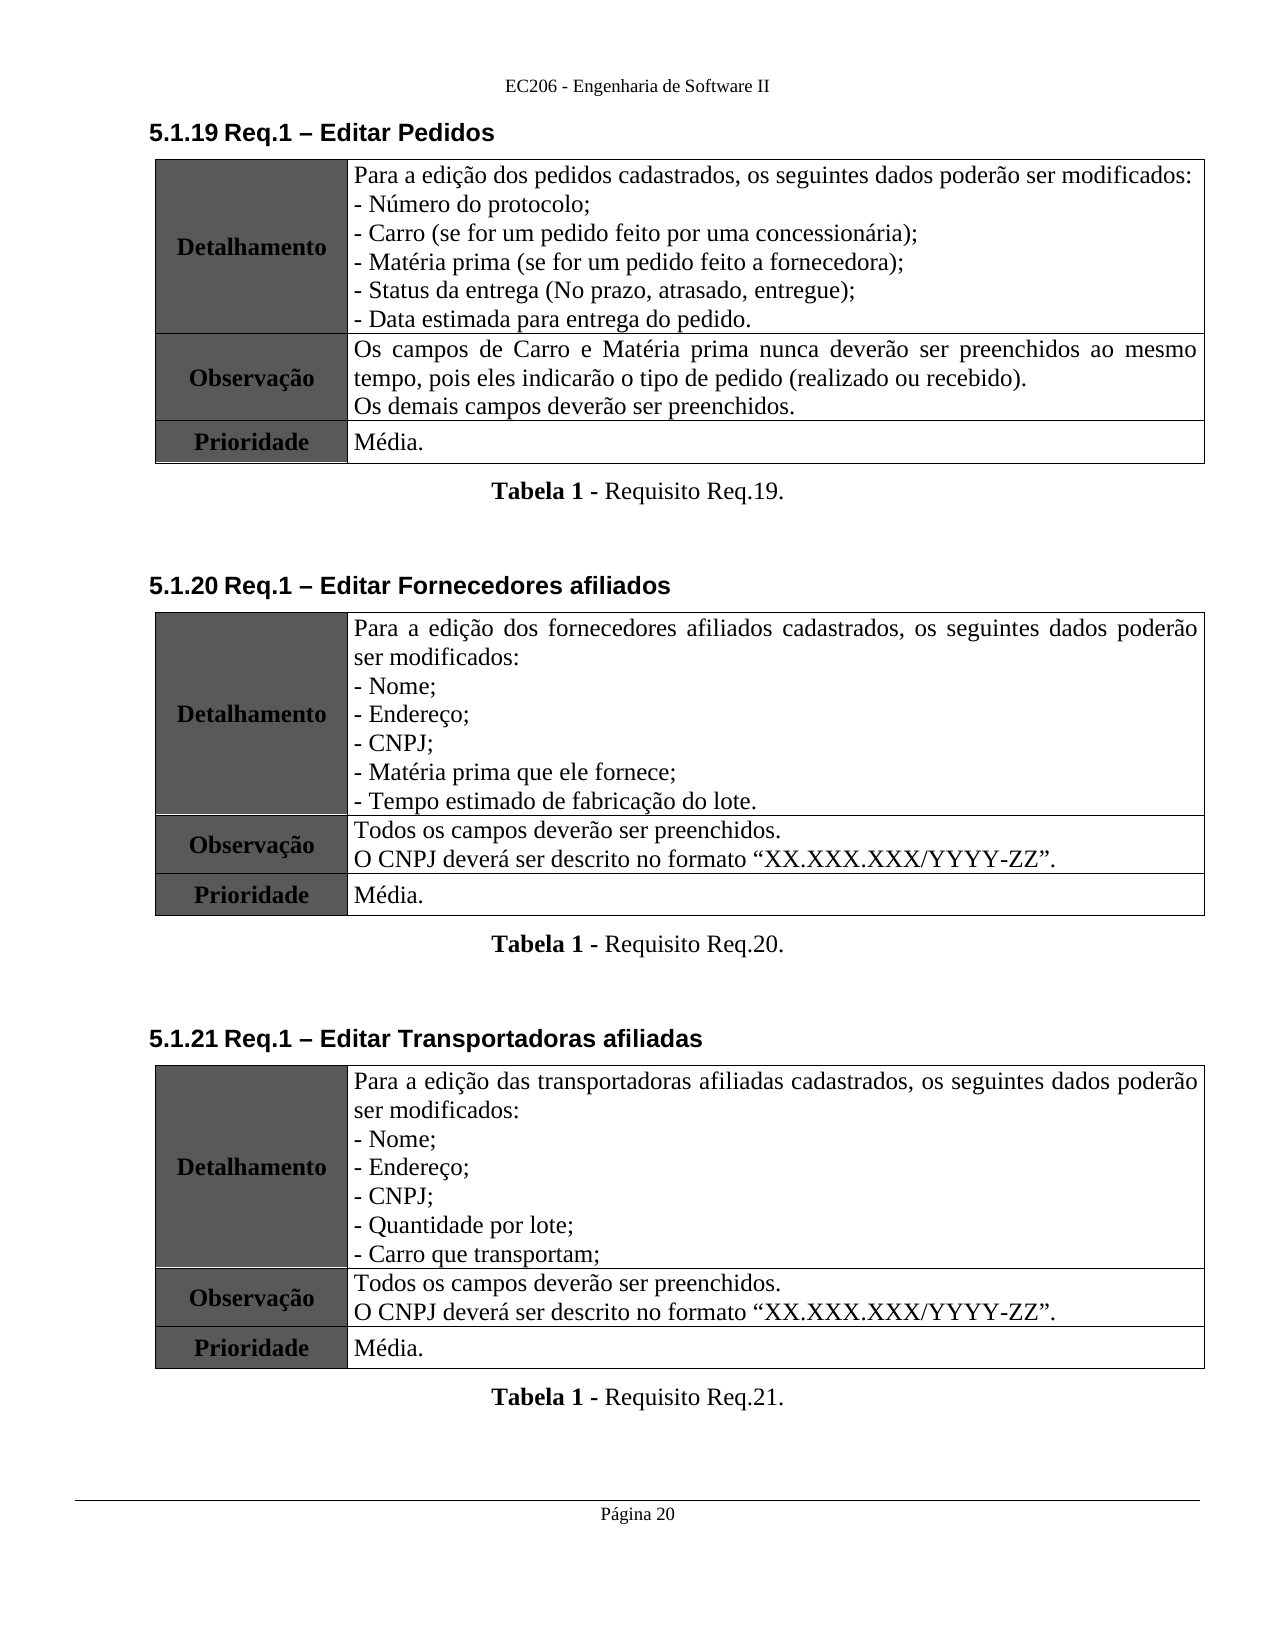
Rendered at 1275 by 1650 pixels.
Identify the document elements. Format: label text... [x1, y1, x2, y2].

table_header Detalhamento [156, 1066, 347, 1267]
table_cell Média. [348, 421, 1204, 462]
table_cell Prioridade [156, 1327, 347, 1368]
table_cell Observação [156, 1269, 347, 1326]
table_cell Todos os campos deverão ser preenchidos. O CNPJ deverá ser descrito no formato “XX.XXX.XXX/YYYY-ZZ”. [348, 1269, 1204, 1326]
table_header Detalhamento [156, 613, 347, 814]
table_cell Os campos de Carro e Matéria prima nunca deverão ser preenchidos ao mesmo tempo, pois eles indicarão o tipo de pedido (realizado ou recebido). Os demais campos deverão ser preenchidos. [348, 334, 1204, 420]
table_cell Média. [348, 874, 1204, 915]
subtitle Req. – Editar Transportadoras afiliadas [149, 1024, 1200, 1053]
table_header Para a edição dos fornecedores afiliados cadastrados, os seguintes dados poderão ser modificados: - Nome; - Endereço; - CNPJ; - Matéria prima que ele fornece; - Tempo estimado de fabricação do lote. [348, 613, 1204, 814]
table_cell Observação [156, 816, 347, 873]
text Tabela 19 - Requisito Req.19. [75, 476, 1200, 505]
text Tabela 20 - Requisito Req.20. [75, 929, 1200, 958]
table_header Para a edição dos pedidos cadastrados, os seguintes dados poderão ser modificados: - Número do protocolo; - Carro (se for um pedido feito por uma concessionária); - Matéria prima (se for um pedido feito a fornecedora); - Status da entrega (No prazo, atrasado, entregue); - Data estimada para entrega do pedido. [348, 160, 1204, 333]
table_cell Todos os campos deverão ser preenchidos. O CNPJ deverá ser descrito no formato “XX.XXX.XXX/YYYY-ZZ”. [348, 816, 1204, 873]
text Tabela 21 - Requisito Req.21. [75, 1382, 1200, 1411]
table_header Para a edição das transportadoras afiliadas cadastrados, os seguintes dados poderão ser modificados: - Nome; - Endereço; - CNPJ; - Quantidade por lote; - Carro que transportam; [348, 1066, 1204, 1267]
subtitle Req. – Editar Fornecedores afiliados [149, 571, 1200, 600]
table_cell Média. [348, 1327, 1204, 1368]
table_header Detalhamento [156, 160, 347, 333]
table_cell Prioridade [156, 421, 347, 462]
subtitle Req. – Editar Pedidos [149, 118, 1200, 147]
table_cell Prioridade [156, 874, 347, 915]
table_cell Observação [156, 334, 347, 420]
